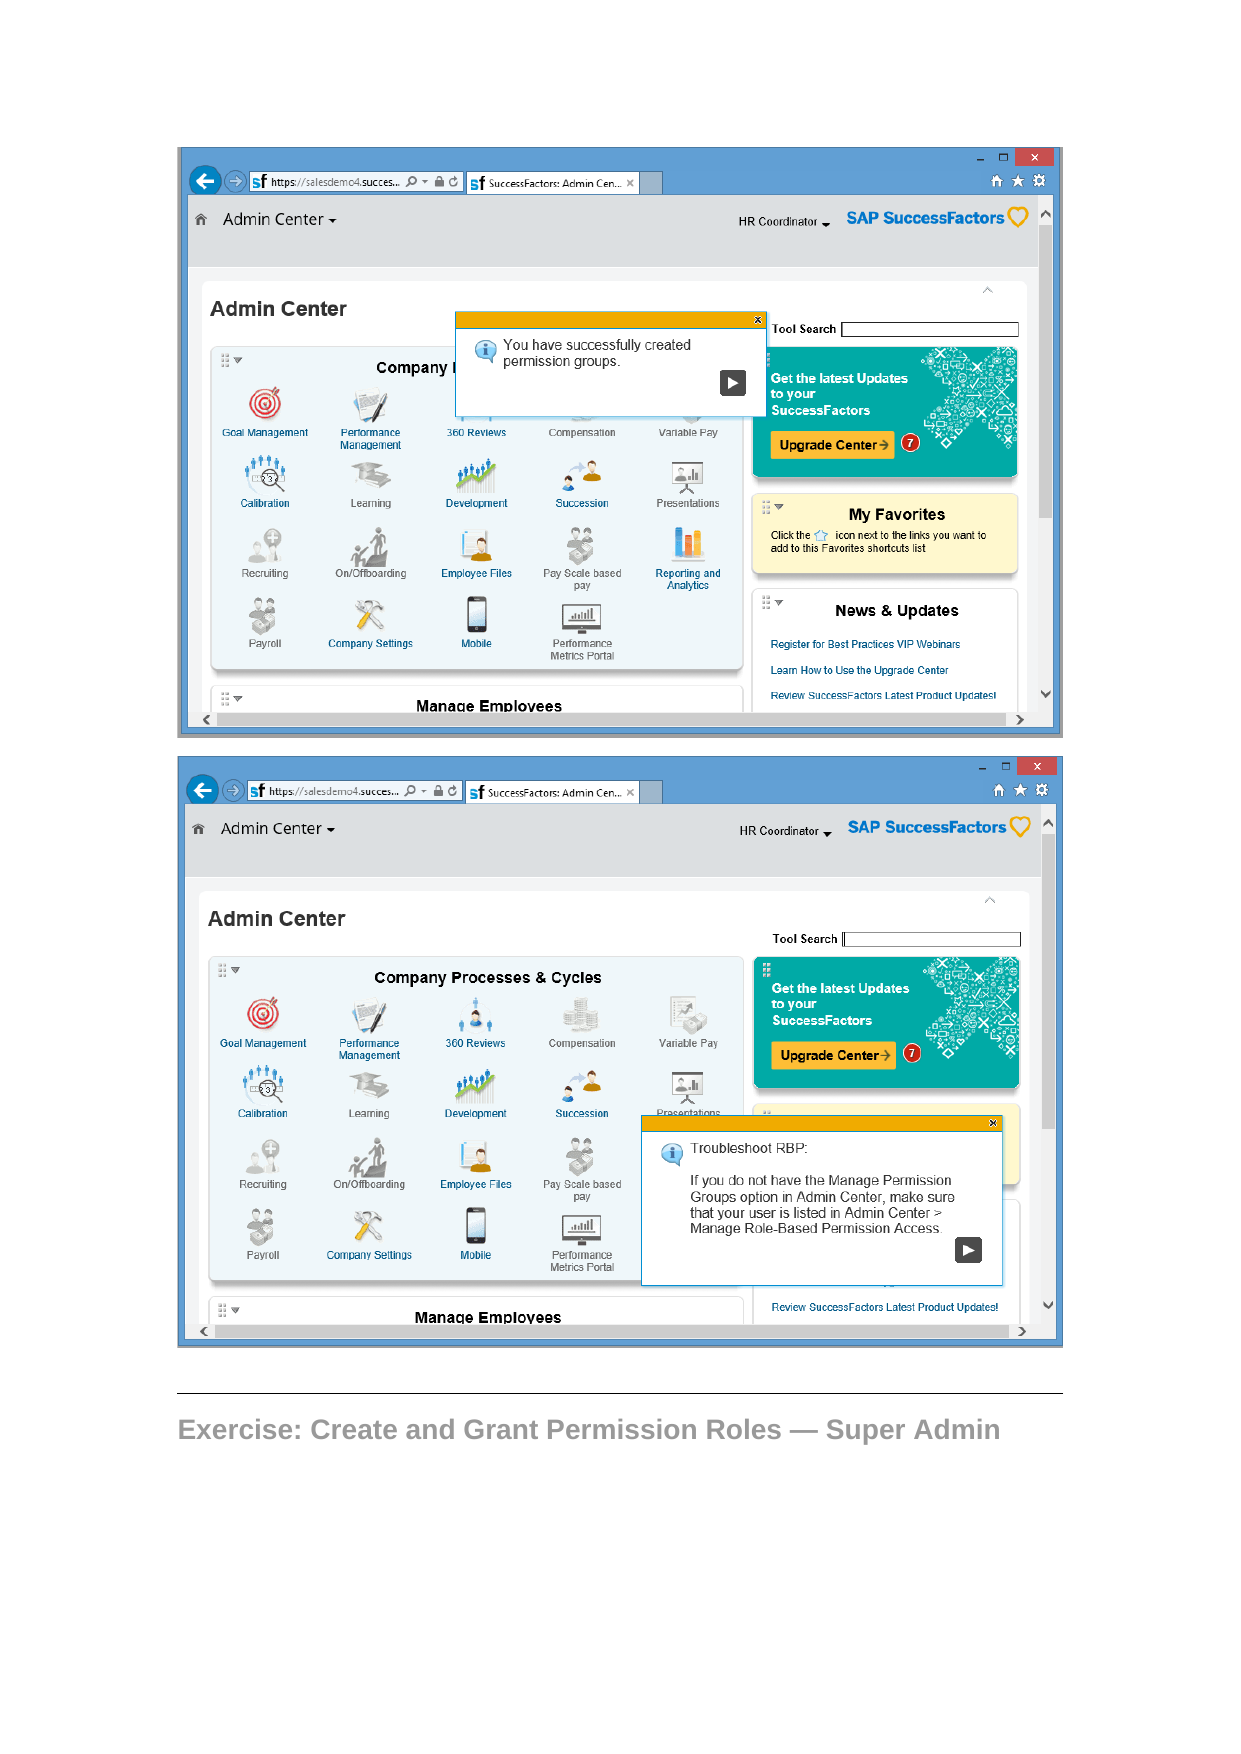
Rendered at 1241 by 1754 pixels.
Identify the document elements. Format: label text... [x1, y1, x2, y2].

text Exercise: Create and Grant Permission Roles — Super Admin [177, 1413, 1063, 1445]
picture [177, 147, 1063, 738]
picture [177, 756, 1063, 1348]
